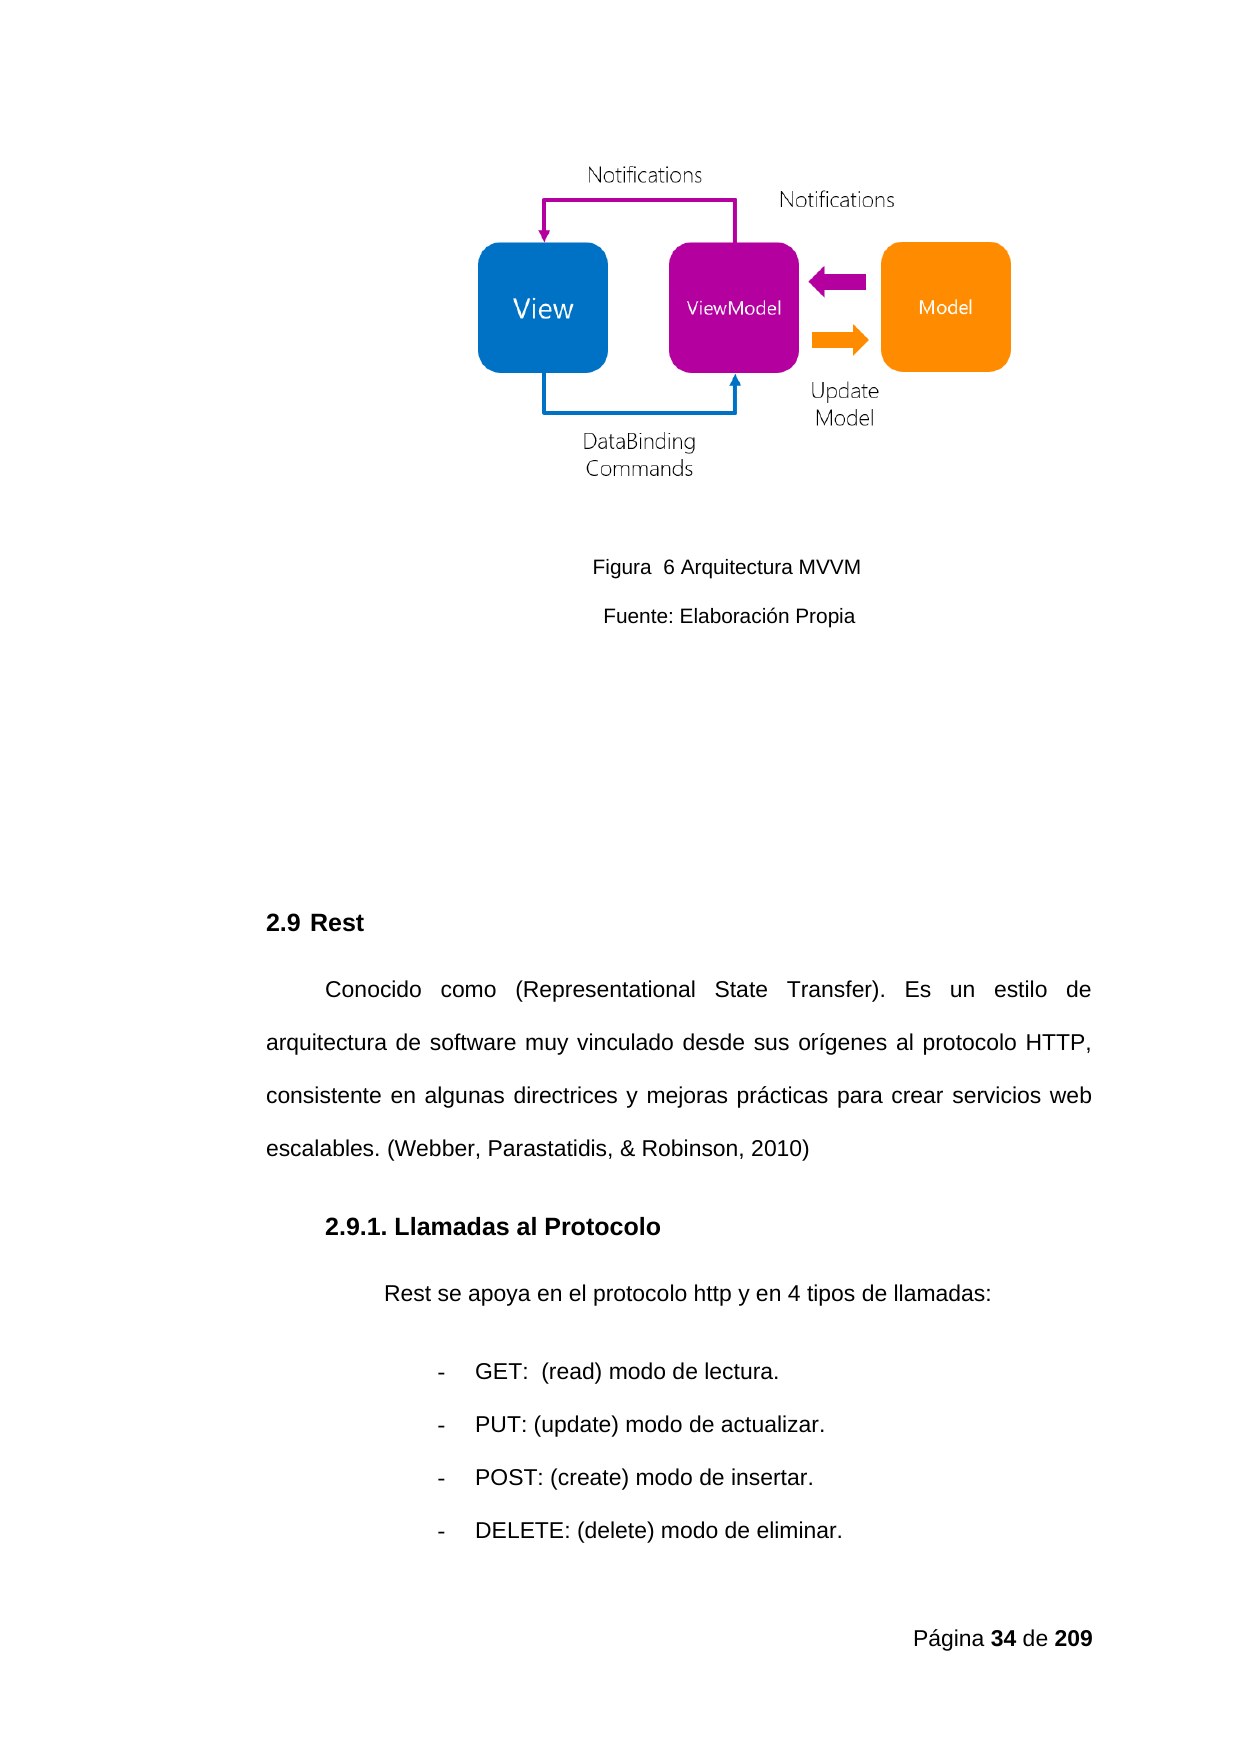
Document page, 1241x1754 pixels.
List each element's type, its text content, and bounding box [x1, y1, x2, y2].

picture [470, 147, 1023, 501]
list PUT: (update) modo de actualizar. [437, 1411, 1092, 1437]
text 2.9.1. Llamadas al Protocolo [251, 1212, 1092, 1241]
text Rest se apoya en el protocolo http y en 4 tipos de llamadas: [325, 1280, 1092, 1307]
text Conocido como (Representational State Transfer). Es un estilo de arquitectura de software muy vinculado desde sus orígenes al protocolo HTTP, consistente en algunas directrices y mejoras prácticas para crear servicios web escalables. [266, 976, 1092, 1161]
text Rest [266, 908, 1092, 937]
text Fuente: Elaboración Propia [177, 604, 1092, 628]
list GET: (read) modo de lectura. [437, 1358, 1092, 1384]
list POST: (create) modo de insertar. [437, 1464, 1092, 1490]
list DELETE: (delete) modo de eliminar. [437, 1517, 1092, 1543]
